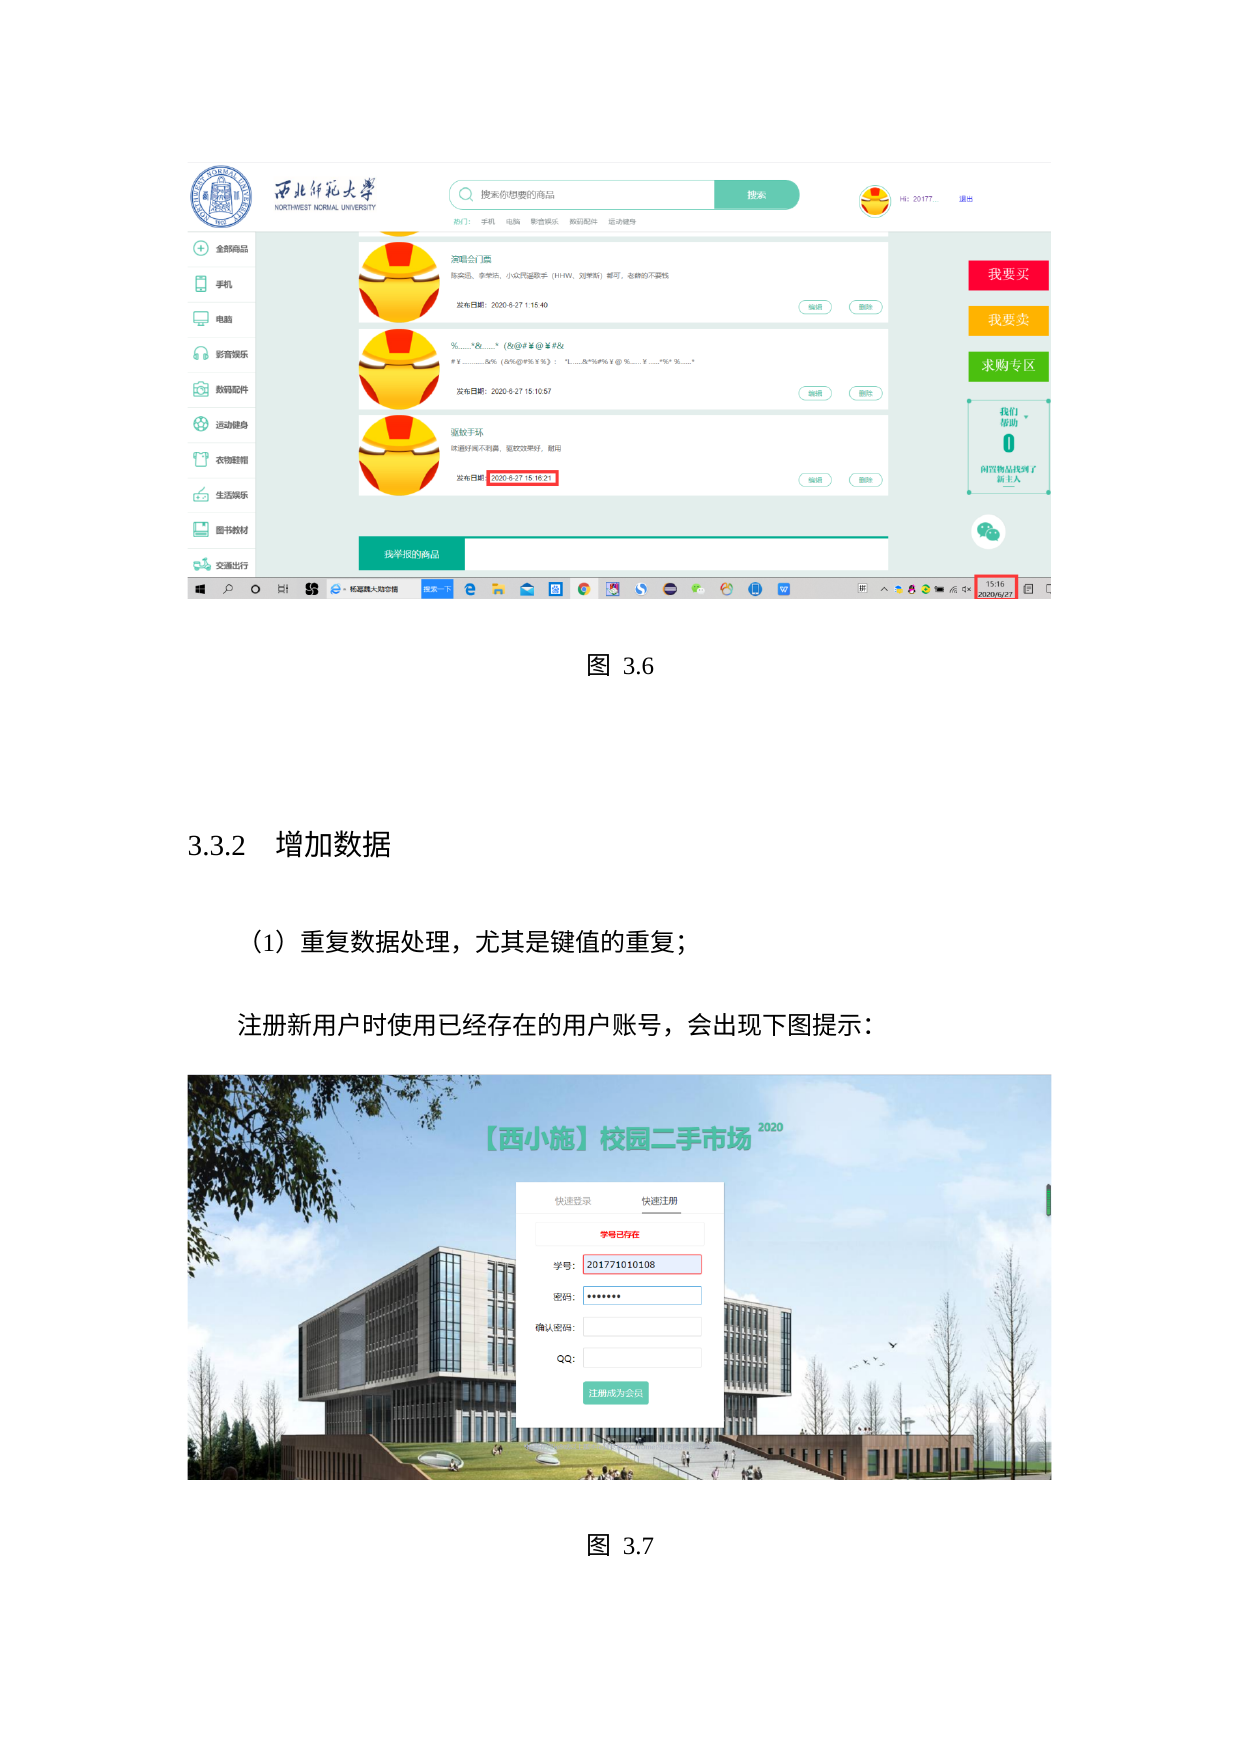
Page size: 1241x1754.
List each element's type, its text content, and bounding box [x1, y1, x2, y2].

picture [187, 1074, 1052, 1480]
list 注册新用户时使用已经存在的用户账号，会出现下图提示： [187, 991, 1053, 1056]
list 图 3.6 [187, 631, 1053, 696]
list 图 3.7 [187, 1511, 1053, 1576]
picture [187, 162, 1051, 599]
subtitle 3.3.2 增加数据 [187, 810, 1053, 875]
list 重复数据处理，尤其是键值的重复； [187, 908, 1053, 973]
